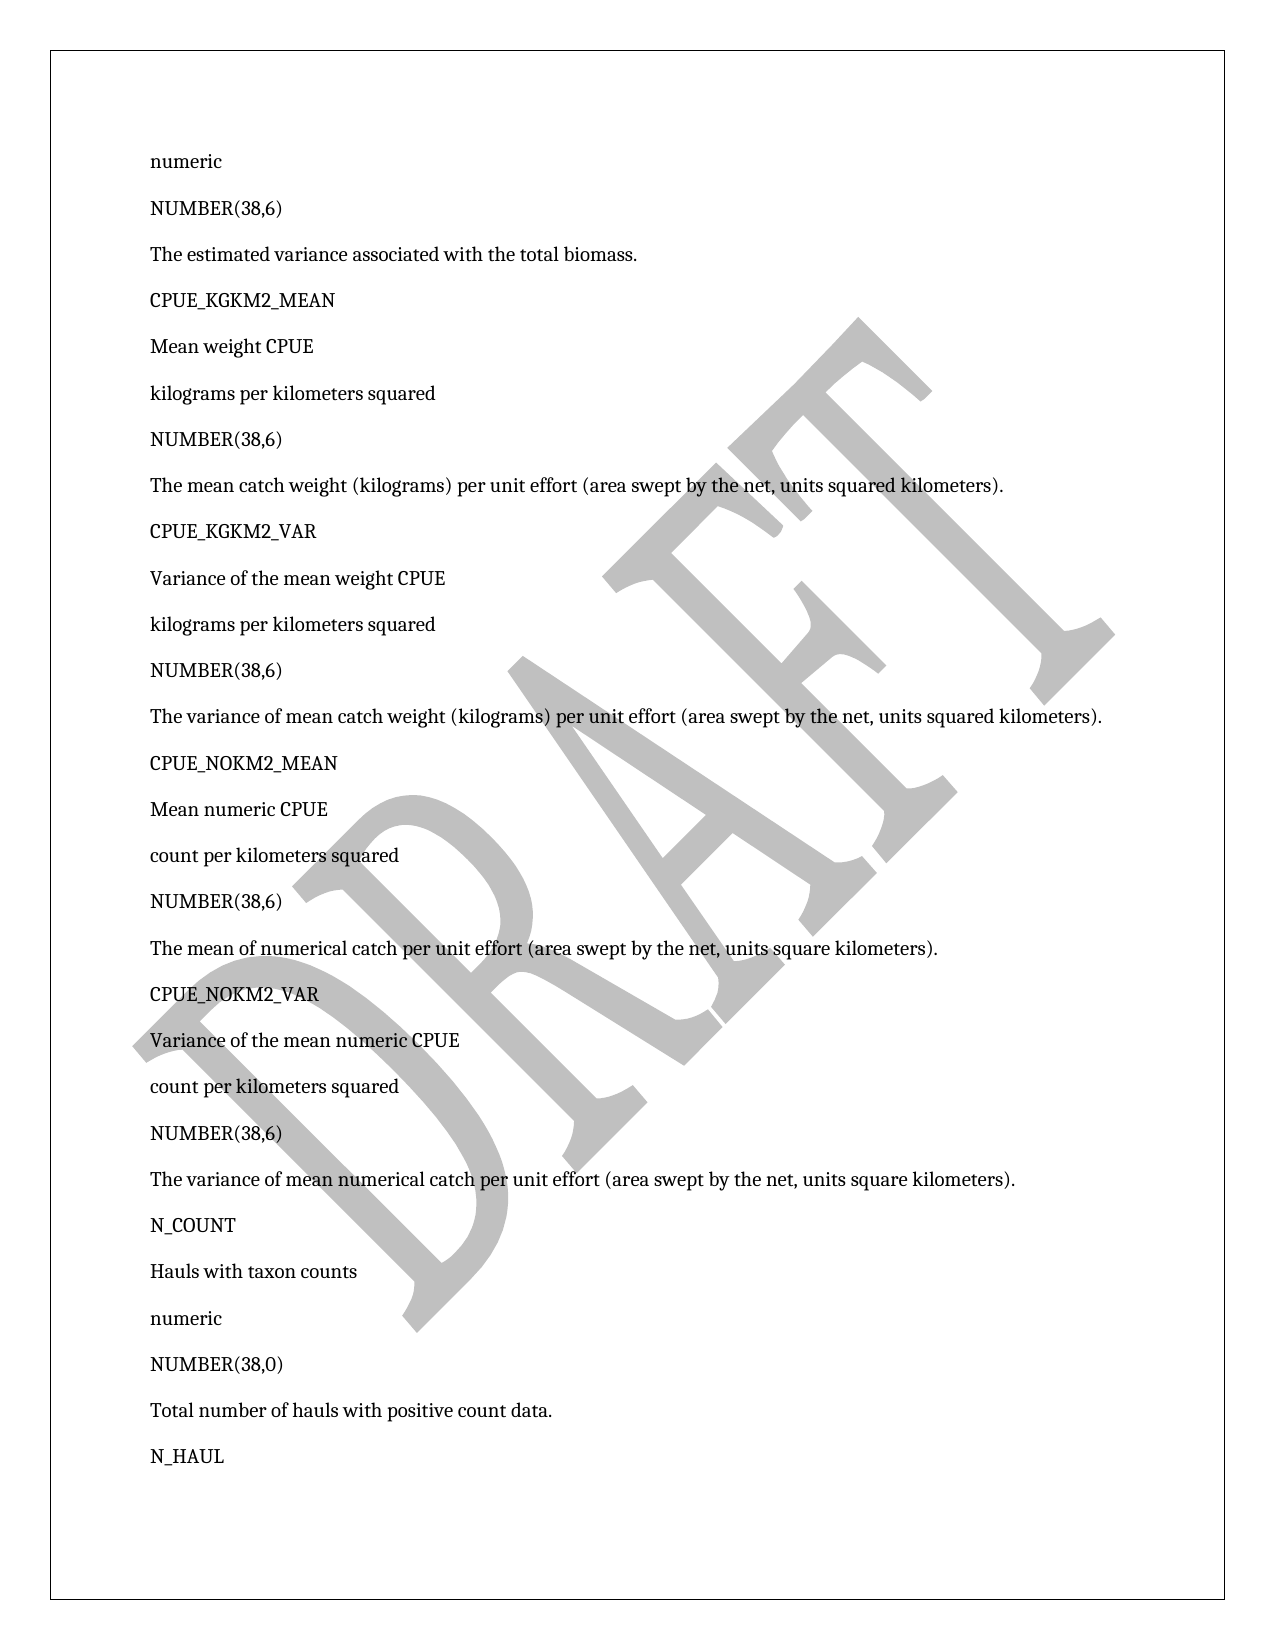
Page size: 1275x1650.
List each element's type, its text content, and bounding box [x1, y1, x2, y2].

text CPUE_KGKM2_MEAN [150, 289, 1125, 313]
text The mean of numerical catch per unit effort (area swept by the net, units square kilometers). [150, 936, 1125, 960]
text NUMBER(38,6) [150, 1121, 1125, 1145]
text NUMBER(38,6) [150, 890, 1125, 914]
text NUMBER(38,6) [150, 196, 1125, 220]
text NUMBER(38,6) [150, 659, 1125, 683]
text Variance of the mean weight CPUE [150, 566, 1125, 590]
text The variance of mean numerical catch per unit effort (area swept by the net, units square kilometers). [150, 1167, 1125, 1191]
text The mean catch weight (kilograms) per unit effort (area swept by the net, units squared kilometers). [150, 474, 1125, 498]
text CPUE_NOKM2_MEAN [150, 751, 1125, 775]
text count per kilometers squared [150, 1075, 1125, 1099]
text kilograms per kilometers squared [150, 612, 1125, 636]
text CPUE_NOKM2_VAR [150, 982, 1125, 1006]
text Variance of the mean numeric CPUE [150, 1029, 1125, 1053]
text numeric [150, 150, 1125, 174]
text NUMBER(38,0) [150, 1352, 1125, 1376]
text CPUE_KGKM2_VAR [150, 520, 1125, 544]
text Mean numeric CPUE [150, 797, 1125, 821]
text The estimated variance associated with the total biomass. [150, 242, 1125, 266]
text The variance of mean catch weight (kilograms) per unit effort (area swept by the net, units squared kilometers). [150, 705, 1125, 729]
text Mean weight CPUE [150, 335, 1125, 359]
text kilograms per kilometers squared [150, 381, 1125, 405]
text Total number of hauls with positive count data. [150, 1399, 1125, 1423]
text N_COUNT [150, 1214, 1125, 1238]
text N_HAUL [150, 1445, 1125, 1469]
text NUMBER(38,6) [150, 427, 1125, 451]
text count per kilometers squared [150, 844, 1125, 868]
text numeric [150, 1306, 1125, 1330]
text Hauls with taxon counts [150, 1260, 1125, 1284]
